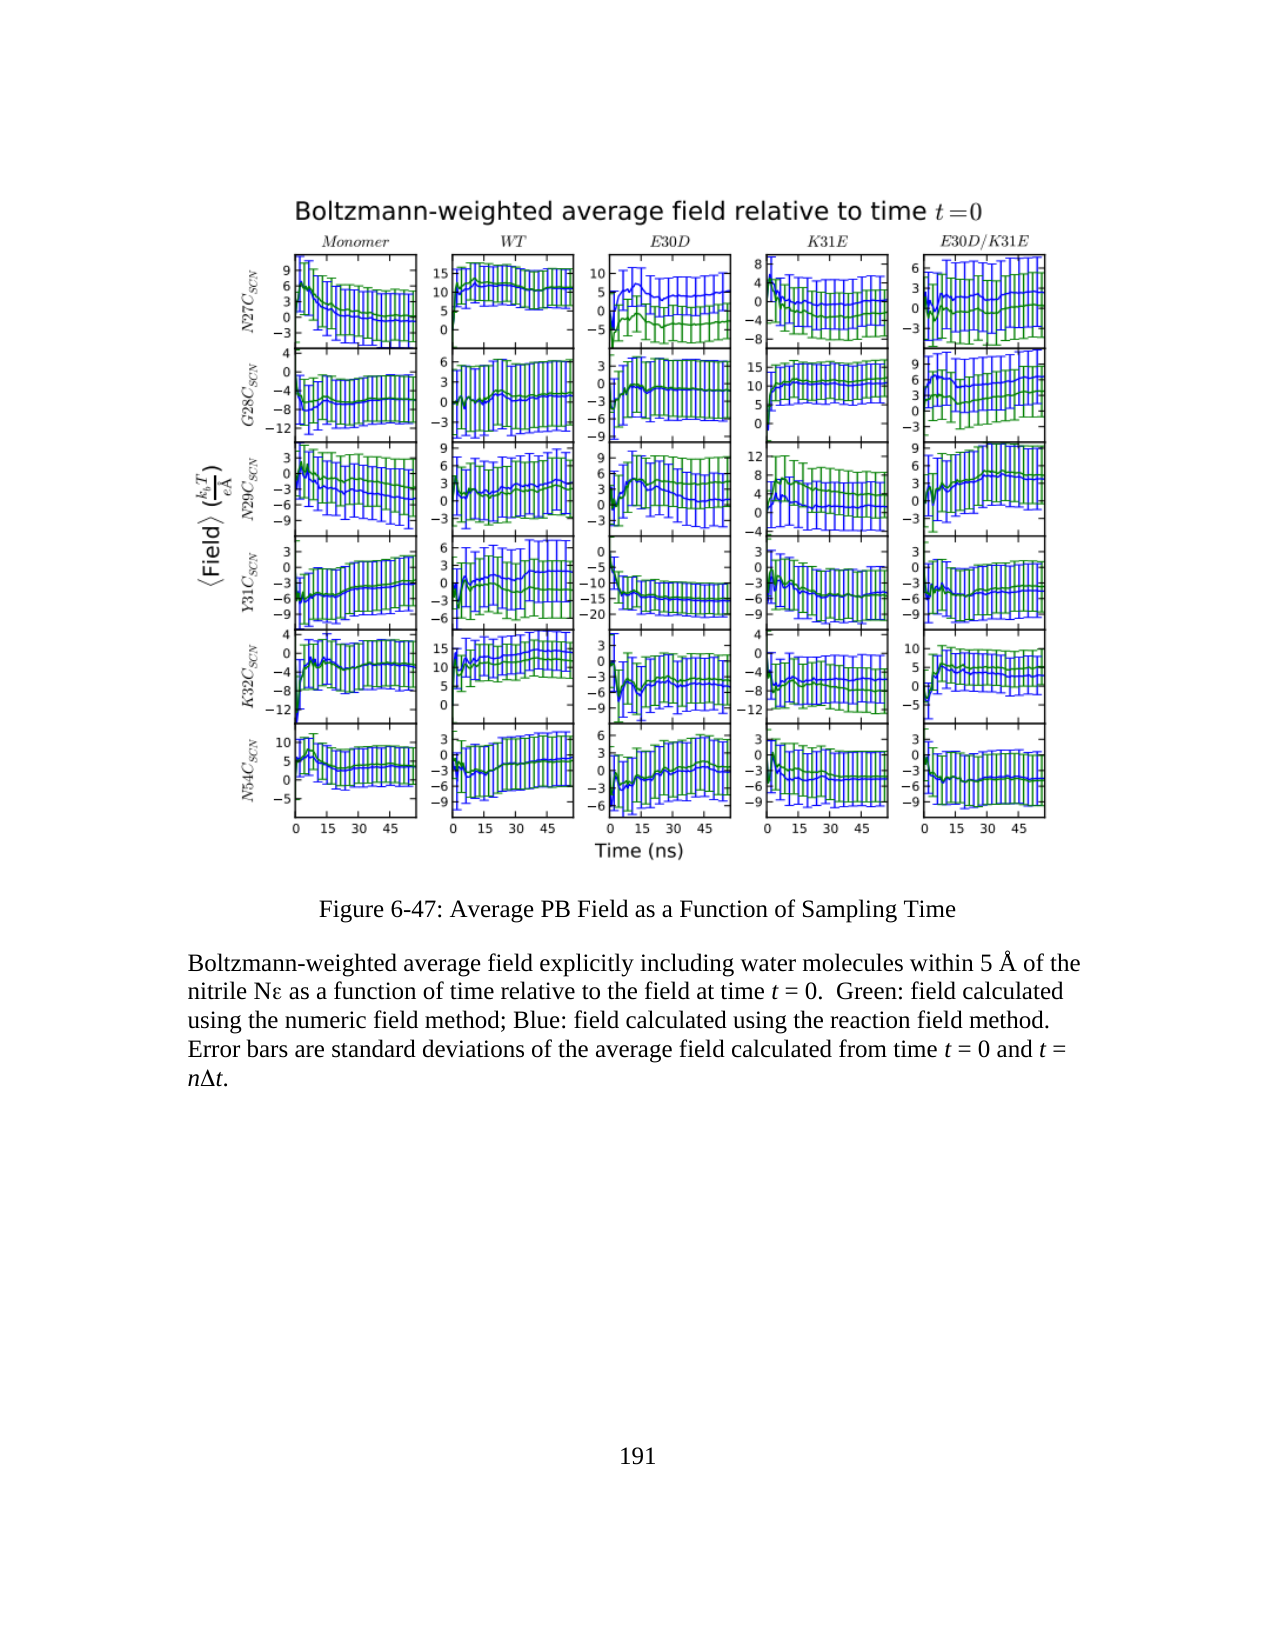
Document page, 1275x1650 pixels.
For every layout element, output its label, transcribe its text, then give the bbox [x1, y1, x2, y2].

text Boltzmann-weighted average field explicitly including water molecules within 5 Å of the nitrile N as a function of time relative to the field at time t = 0. Green: field calculated using the numeric field method; Blue: field calculated using the reaction field method. Error bars are standard deviations of the average field calculated from time t = 0 and t = nt. [187, 948, 1087, 1091]
